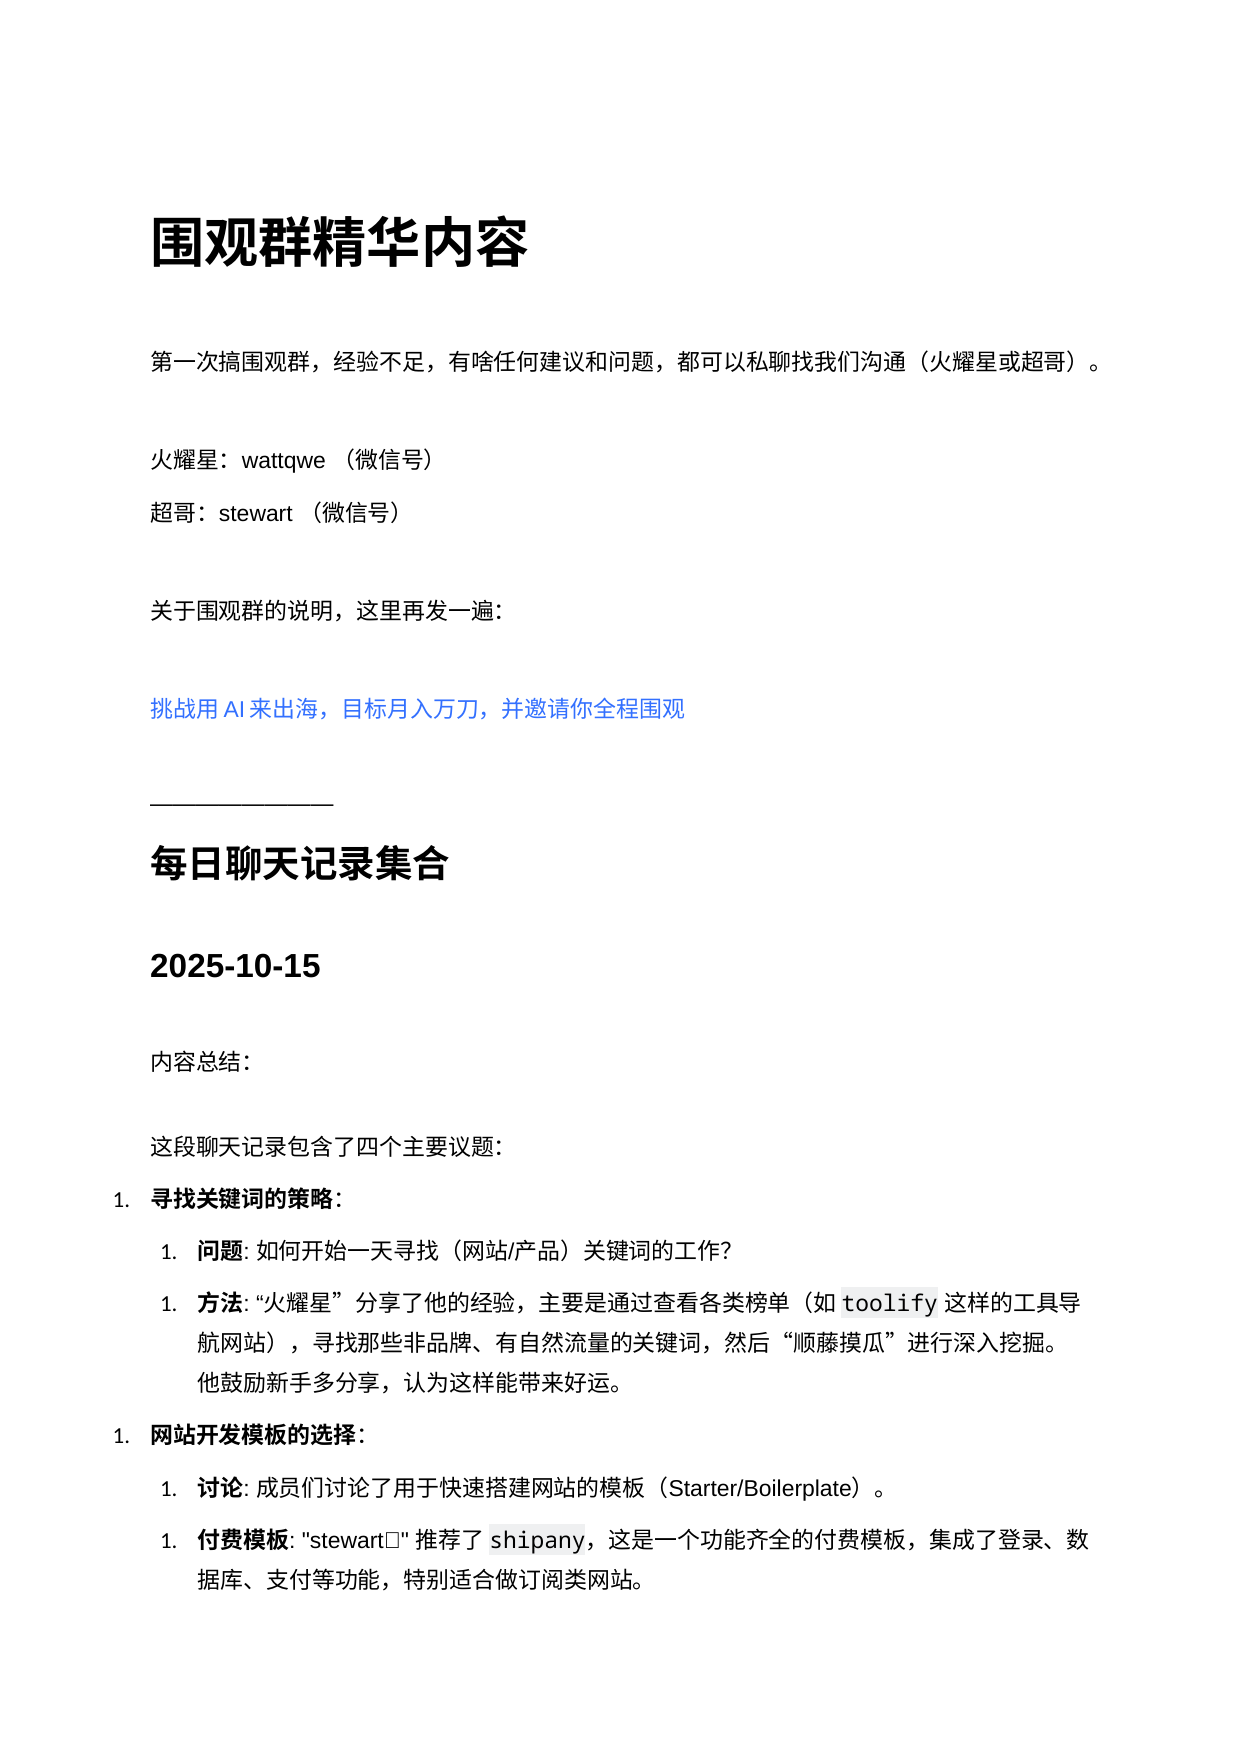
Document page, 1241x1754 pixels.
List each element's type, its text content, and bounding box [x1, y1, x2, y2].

text 围观群精华内容 [150, 200, 1090, 278]
text 这段聊天记录包含了四个主要议题： [150, 1128, 1090, 1162]
list 寻找关键词的策略： [112, 1181, 1090, 1214]
text 内容总结： [150, 1043, 1090, 1110]
list 讨论: 成员们讨论了用于快速搭建网站的模板（Starter/Boilerplate）。 [160, 1469, 1090, 1503]
list 方法: “火耀星”分享了他的经验，主要是通过查看各类榜单（如 toolify 这样的工具导航网站），寻找那些非品牌、有自然流量的关键词，然后“顺藤摸瓜”进行深入挖掘。他鼓励新手多分享，认为这样能带来好运。 [160, 1285, 1090, 1398]
list 网站开发模板的选择： [112, 1417, 1090, 1450]
text 关于围观群的说明，这里再发一遍： [150, 593, 1090, 626]
text 挑战用AI来出海，目标月入万刀，并邀请你全程围观 [150, 691, 1090, 724]
text 超哥：stewart （微信号） [150, 495, 1090, 528]
text 第一次搞围观群，经验不足，有啥任何建议和问题，都可以私聊找我们沟通（火耀星或超哥）。 [150, 344, 1090, 377]
text 火耀星：wattqwe （微信号） [150, 442, 1090, 476]
list 问题: 如何开始一天寻找（网站/产品）关键词的工作？ [160, 1233, 1090, 1266]
list 付费模板: "stewart🤔" 推荐了 shipany，这是一个功能齐全的付费模板，集成了登录、数据库、支付等功能，特别适合做订阅类网站。 [160, 1522, 1090, 1595]
text ———————— [150, 790, 1090, 816]
